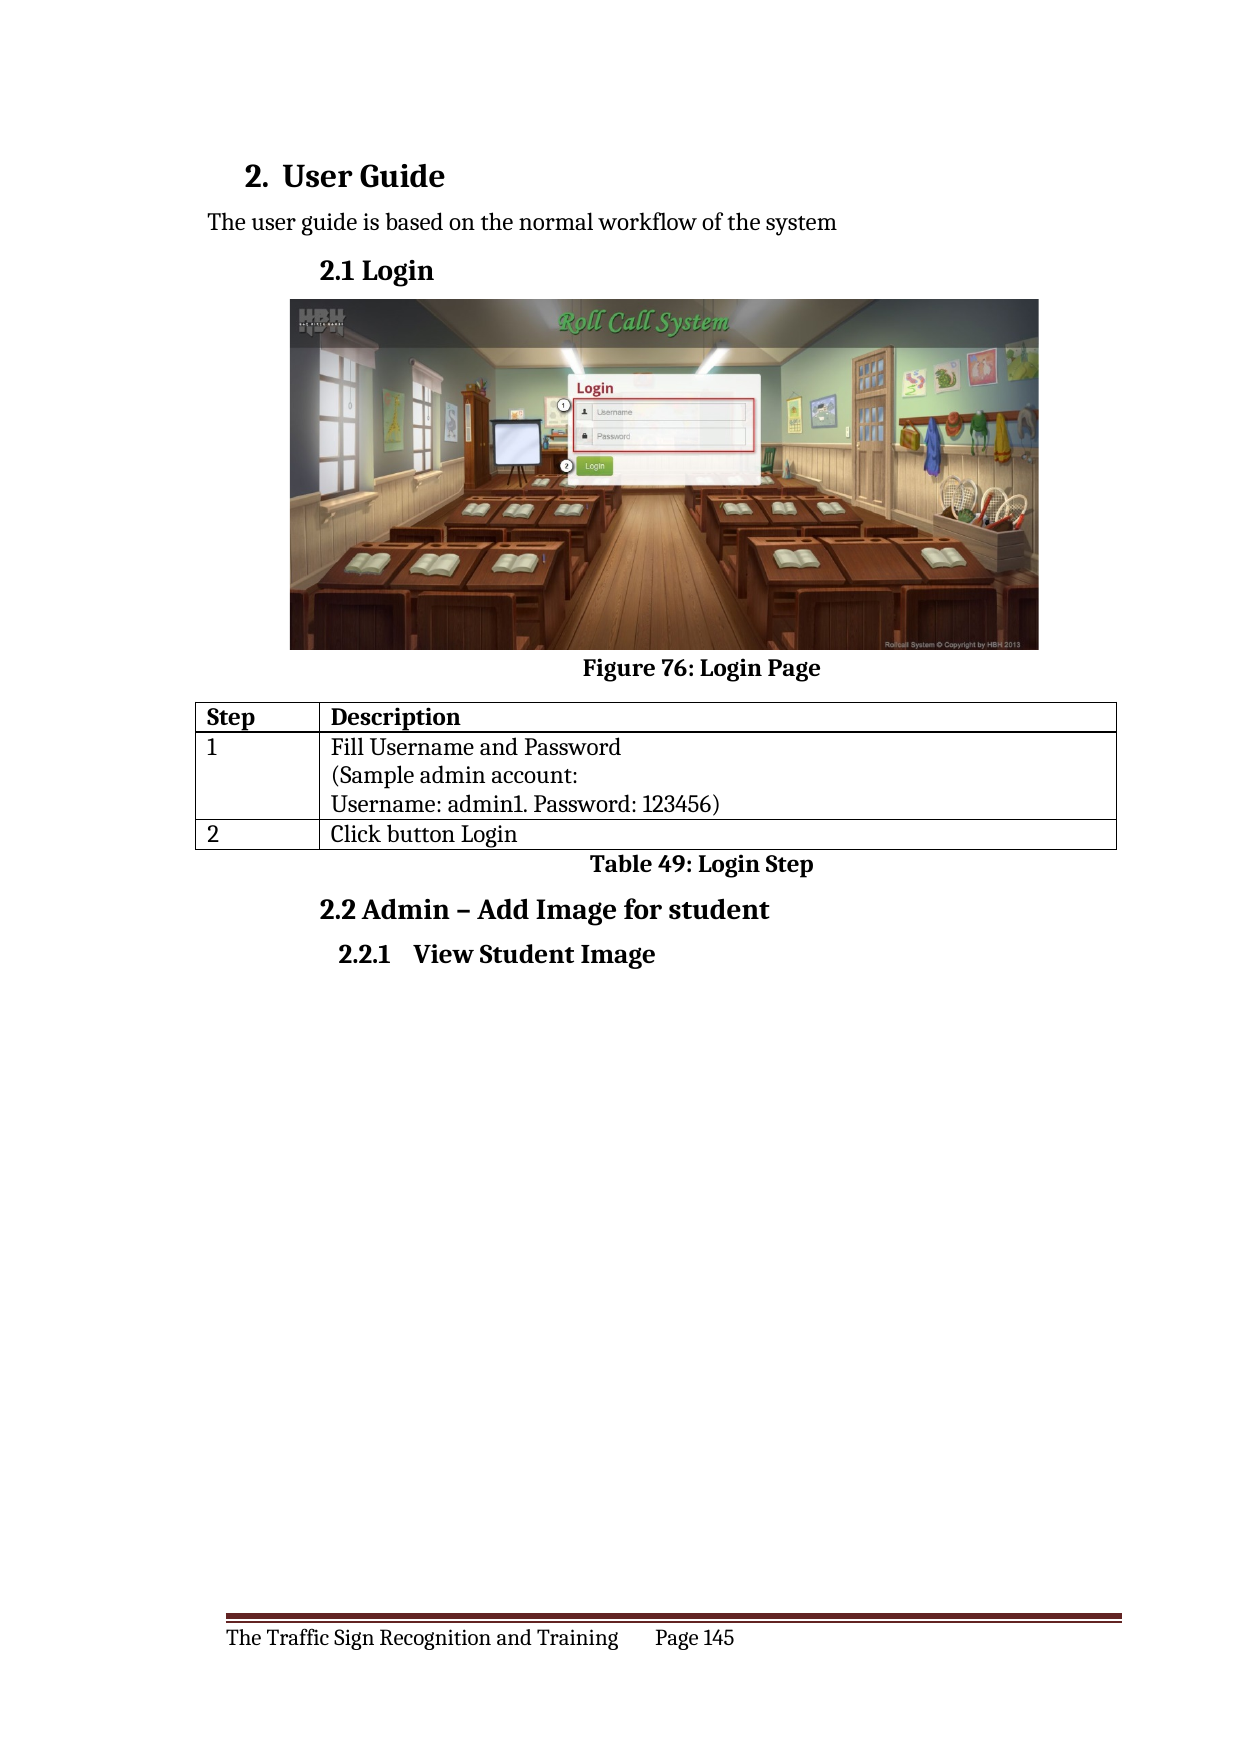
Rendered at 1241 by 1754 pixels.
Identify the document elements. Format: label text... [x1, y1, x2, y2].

text The user guide is based on the normal workflow of the system [207, 208, 1122, 237]
list Table 49: Login Step [282, 849, 1122, 878]
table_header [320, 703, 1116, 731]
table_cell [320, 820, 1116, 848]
subtitle Login [319, 254, 1122, 287]
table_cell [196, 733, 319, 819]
list Figure 100: Login Page [282, 654, 1122, 683]
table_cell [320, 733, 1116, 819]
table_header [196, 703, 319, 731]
subtitle Admin – Add Image for student [319, 893, 1122, 927]
subtitle View Student Image [338, 939, 1122, 970]
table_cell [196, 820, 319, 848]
subtitle User Guide [244, 157, 1122, 196]
picture [289, 299, 1039, 650]
